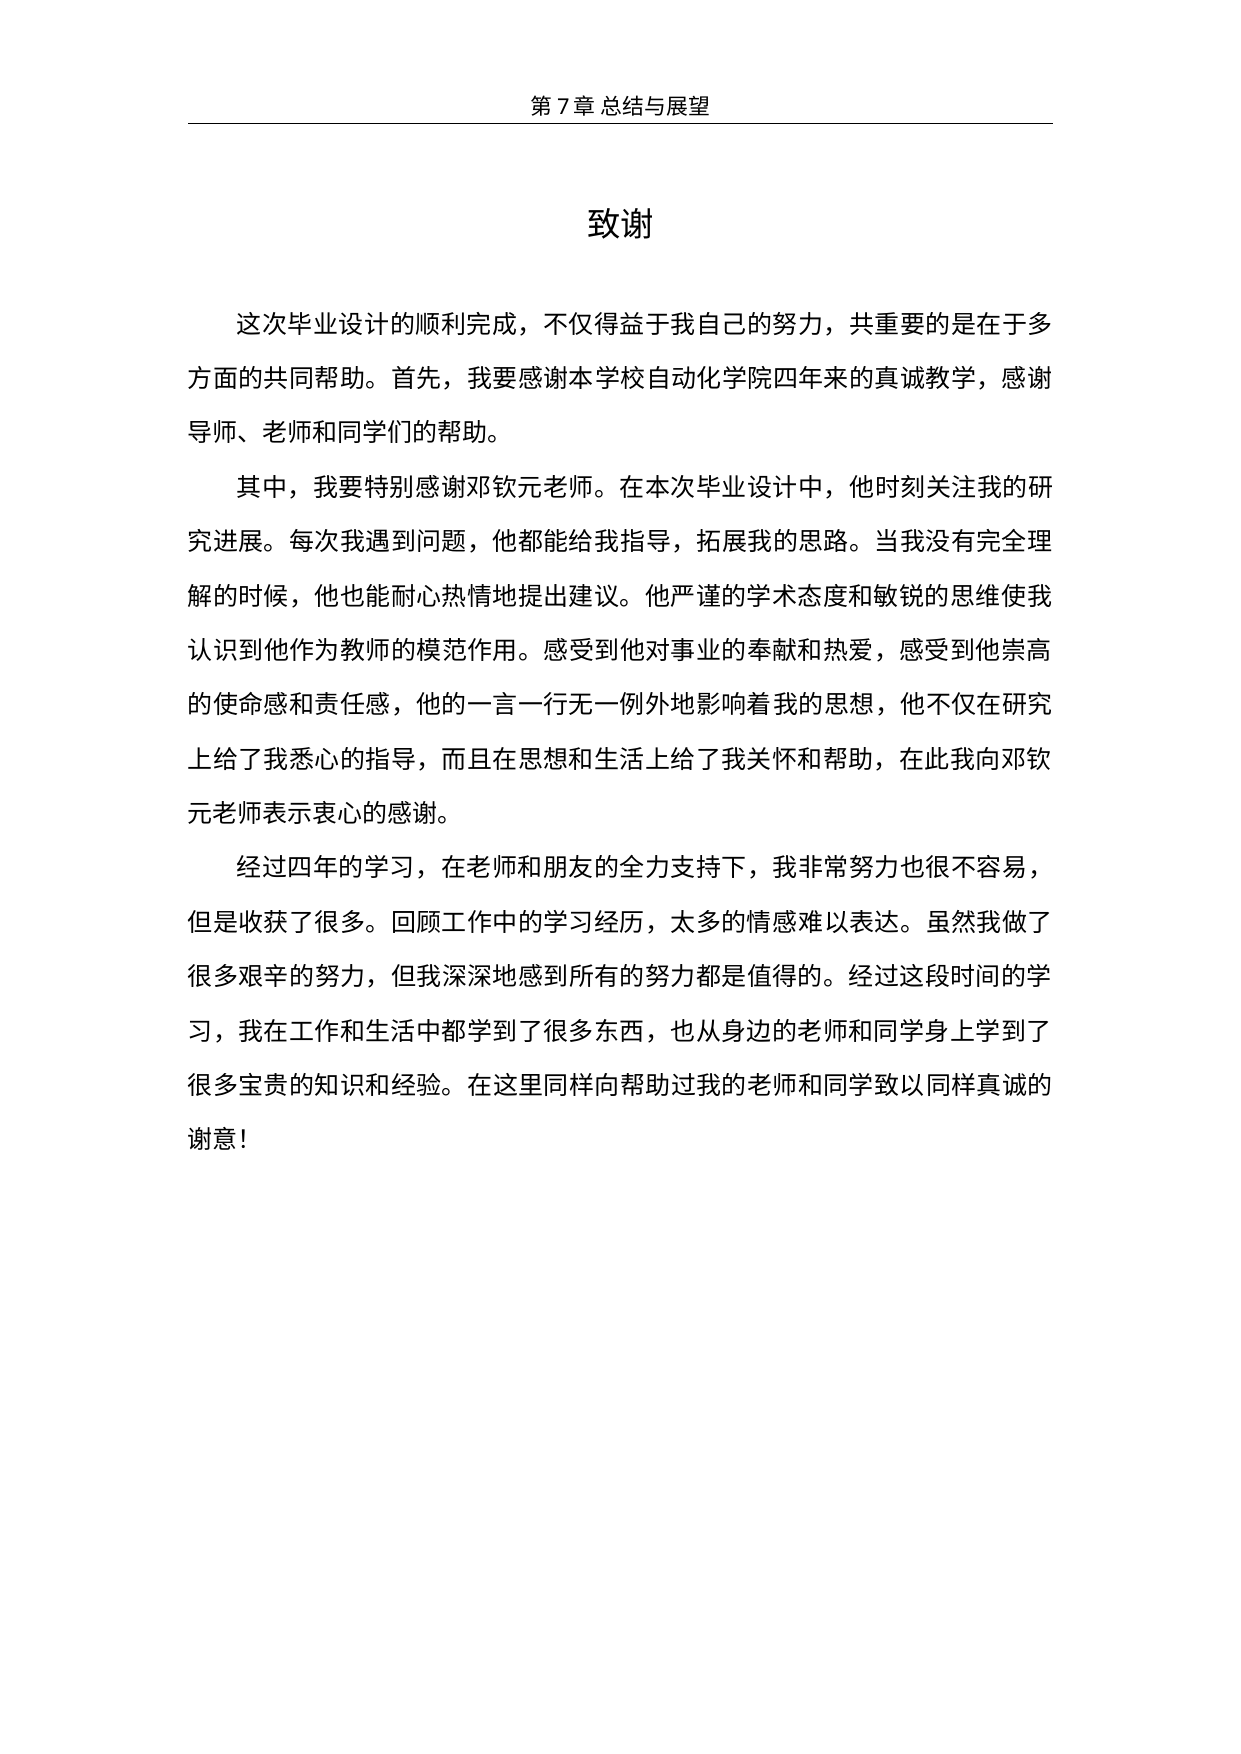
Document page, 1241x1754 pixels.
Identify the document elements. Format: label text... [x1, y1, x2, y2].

text 这次毕业设计的顺利完成，不仅得益于我自己的努力，共重要的是在于多方面的共同帮助。首先，我要感谢本学校自动化学院四年来的真诚教学，感谢导师、老师和同学们的帮助。 [187, 304, 1053, 449]
subtitle 致谢 [187, 197, 1053, 246]
text 其中，我要特别感谢邓钦元老师。在本次毕业设计中，他时刻关注我的研究进展。每次我遇到问题，他都能给我指导，拓展我的思路。当我没有完全理解的时候，他也能耐心热情地提出建议。他严谨的学术态度和敏锐的思维使我认识到他作为教师的模范作用。感受到他对事业的奉献和热爱，感受到他崇高的使命感和责任感，他的一言一行无一例外地影响着我的思想，他不仅在研究上给了我悉心的指导，而且在思想和生活上给了我关怀和帮助，在此我向邓钦元老师表示衷心的感谢。 [187, 467, 1053, 830]
text 经过四年的学习，在老师和朋友的全力支持下，我非常努力也很不容易，但是收获了很多。回顾工作中的学习经历，太多的情感难以表达。虽然我做了很多艰辛的努力，但我深深地感到所有的努力都是值得的。经过这段时间的学习，我在工作和生活中都学到了很多东西，也从身边的老师和同学身上学到了很多宝贵的知识和经验。在这里同样向帮助过我的老师和同学致以同样真诚的谢意！ [187, 848, 1053, 1156]
